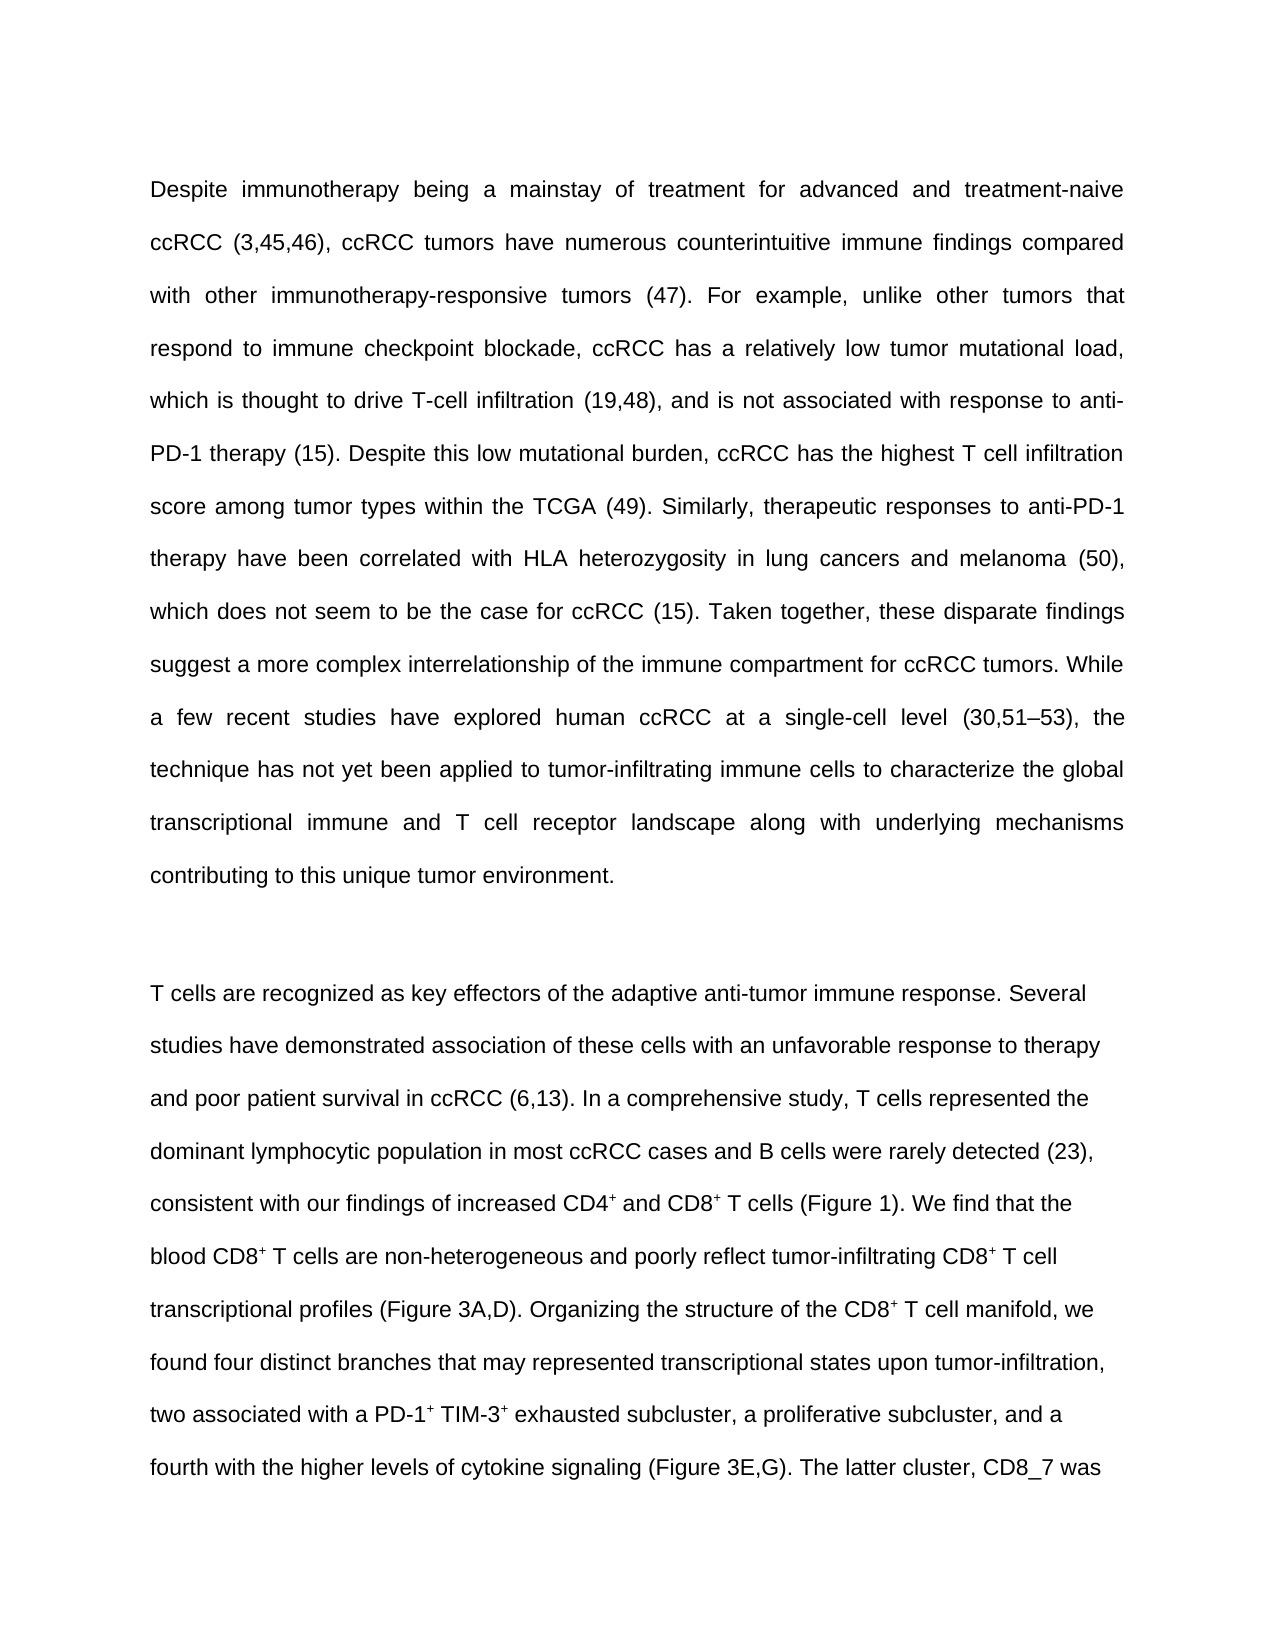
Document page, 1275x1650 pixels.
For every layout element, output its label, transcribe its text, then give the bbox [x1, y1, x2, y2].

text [150, 979, 1125, 1480]
text Despite immunotherapy being a mainstay of treatment for advanced and treatment-naive ccRCC (3,45,46), ccRCC tumors have numerous counterintuitive immune findings compared with other immunotherapy-responsive tumors (47). For example, unlike other tumors that respond to immune checkpoint blockade, ccRCC has a relatively low tumor mutational load, which is thought to drive T-cell infiltration (19,48), and is not associated with response to anti-PD-1 therapy (15). Despite this low mutational burden, ccRCC has the highest T cell infiltration score among tumor types within the TCGA (49). Similarly, therapeutic responses to anti-PD-1 therapy have been correlated with HLA heterozygosity in lung cancers and melanoma (50), which does not seem to be the case for ccRCC (15). Taken together, these disparate findings suggest a more complex interrelationship of the immune compartment for ccRCC tumors. While a few recent studies have explored human ccRCC at a single-cell level (30,51–53), the technique has not yet been applied to tumor-infiltrating immune cells to characterize the global transcriptional immune and T cell receptor landscape along with underlying mechanisms contributing to this unique tumor environment. [150, 176, 1125, 888]
